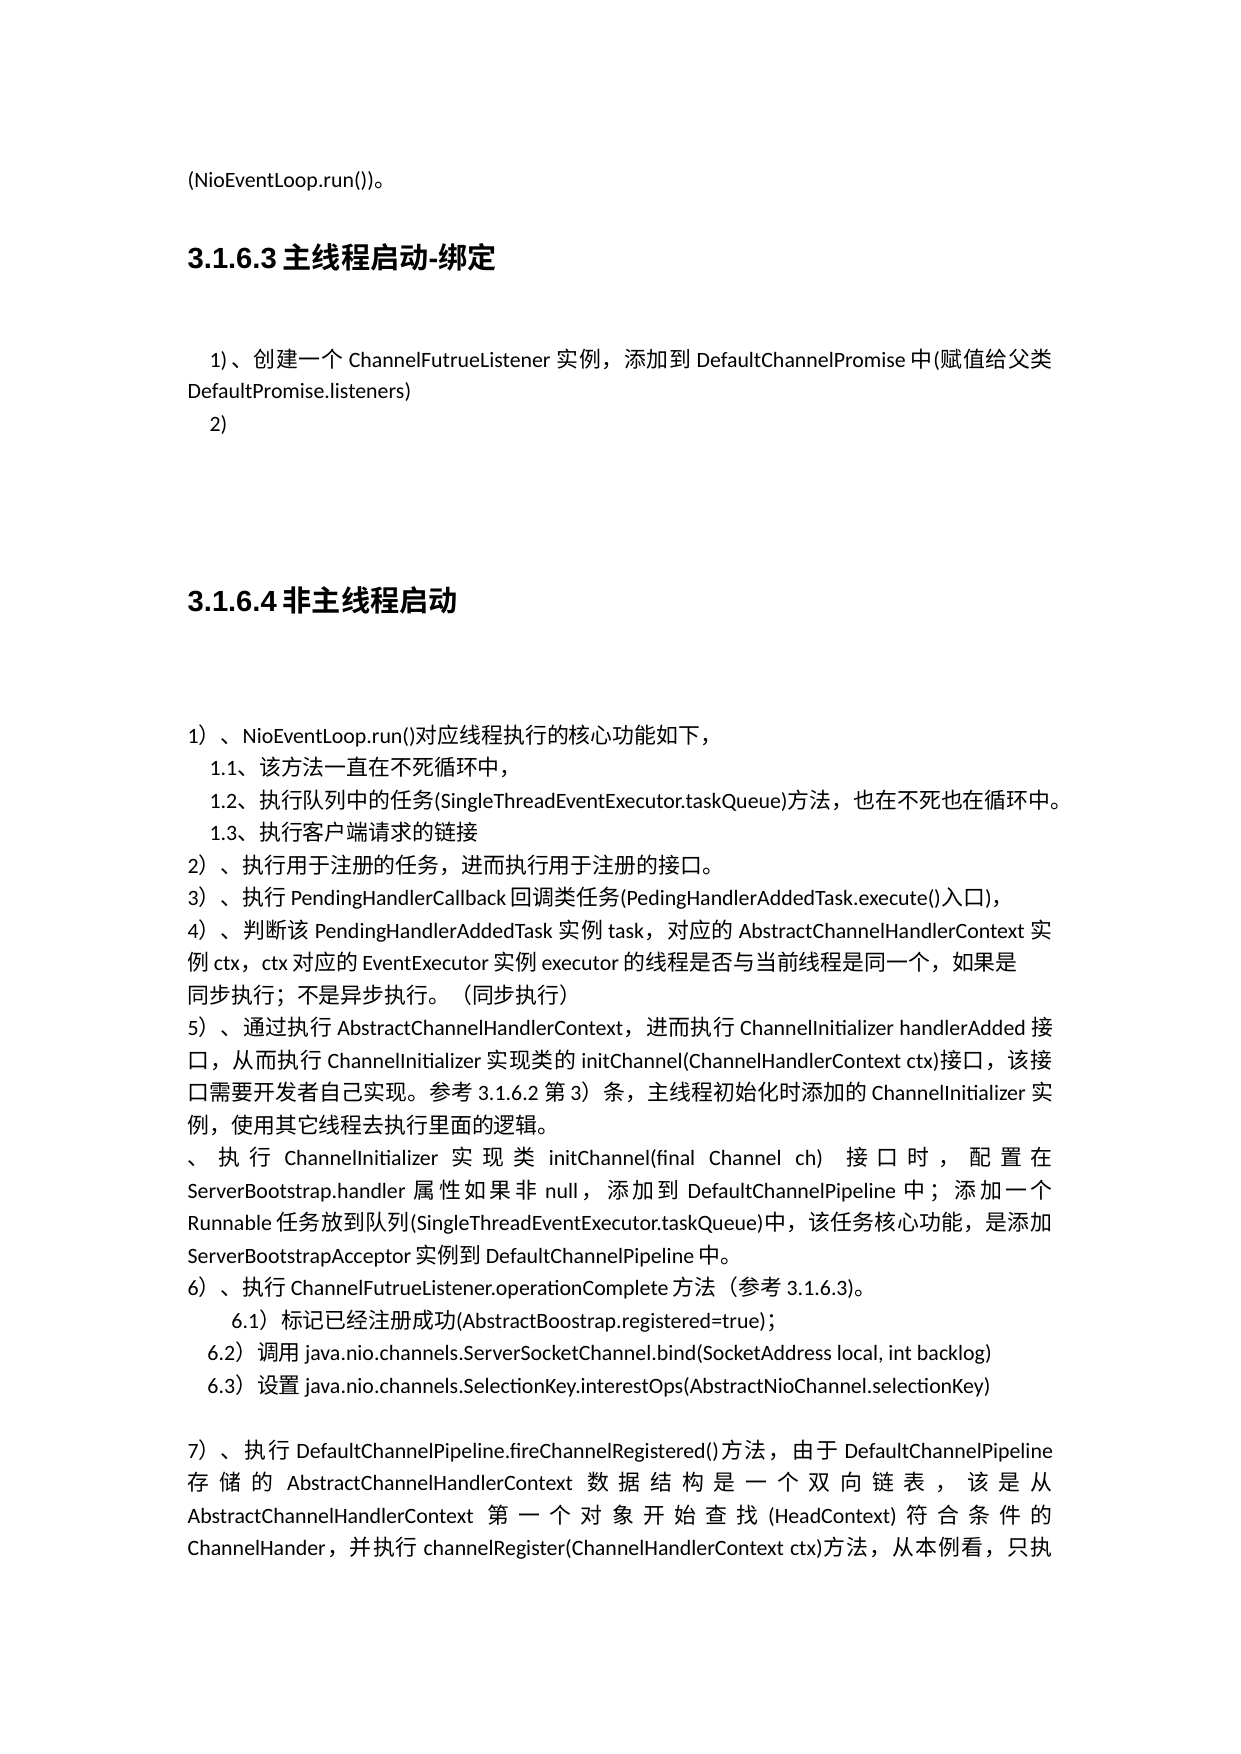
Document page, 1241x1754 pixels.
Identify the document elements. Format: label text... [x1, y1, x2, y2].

list 、执行PendingHandlerCallback回调类任务(PedingHandlerAddedTask.execute()入口)， [187, 880, 1053, 912]
list 6.3）设置java.nio.channels.SelectionKey.interestOps(AbstractNioChannel.selectionKey) [187, 1367, 1053, 1400]
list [187, 162, 1053, 194]
list 、创建一个ChannelFutrueListener 实例，添加到DefaultChannelPromise中(赋值给父类DefaultPromise.listeners) [187, 342, 1053, 407]
list 、判断该PendingHandlerAddedTask 实例task，对应的AbstractChannelHandlerContext 实例ctx，ctx对应的EventExecutor实例executor 的线程是否与当前线程是同一个，如果是 [187, 912, 1053, 977]
list 同步执行；不是异步执行。（同步执行） [187, 977, 1053, 1010]
list 执行队列中的任务(SingleThreadEventExecutor.taskQueue)方法，也在不死也在循环中。 [187, 782, 1053, 815]
list 6.2）调用java.nio.channels.ServerSocketChannel.bind(SocketAddress local, int backlog) [187, 1335, 1053, 1367]
list 、执行ChannelInitializer实现类initChannel(final Channel ch) 接口时，配置在ServerBootstrap.handler属性如果非null，添加到DefaultChannelPipeline中；添加一个Runnable任务放到队列(SingleThreadEventExecutor.taskQueue)中，该任务核心功能，是添加ServerBootstrapAcceptor实例到DefaultChannelPipeline中。 [187, 1140, 1053, 1270]
list 、执行用于注册的任务，进而执行用于注册的接口。 [187, 847, 1053, 880]
list 、执行ChannelFutrueListener.operationComplete方法（参考3.1.6.3)。 [187, 1270, 1053, 1302]
subtitle 3.1.6.4非主线程启动 [187, 566, 1053, 631]
list 、NioEventLoop.run()对应线程执行的核心功能如下， [187, 717, 1053, 750]
list 该方法一直在不死循环中， [187, 750, 1053, 782]
list 、通过执行AbstractChannelHandlerContext，进而执行ChannelInitializer handlerAdded接口，从而执行ChannelInitializer实现类的initChannel(ChannelHandlerContext ctx)接口，该接口需要开发者自己实现。参考3.1.6.2 第3）条，主线程初始化时添加的ChannelInitializer 实例，使用其它线程去执行里面的逻辑。 [187, 1010, 1053, 1140]
list 执行客户端请求的链接 [187, 815, 1053, 847]
list 6.1）标记已经注册成功(AbstractBoostrap.registered=true)； [187, 1302, 1053, 1335]
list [187, 1432, 1053, 1562]
subtitle 3.1.6.3主线程启动-绑定 [187, 224, 1053, 289]
